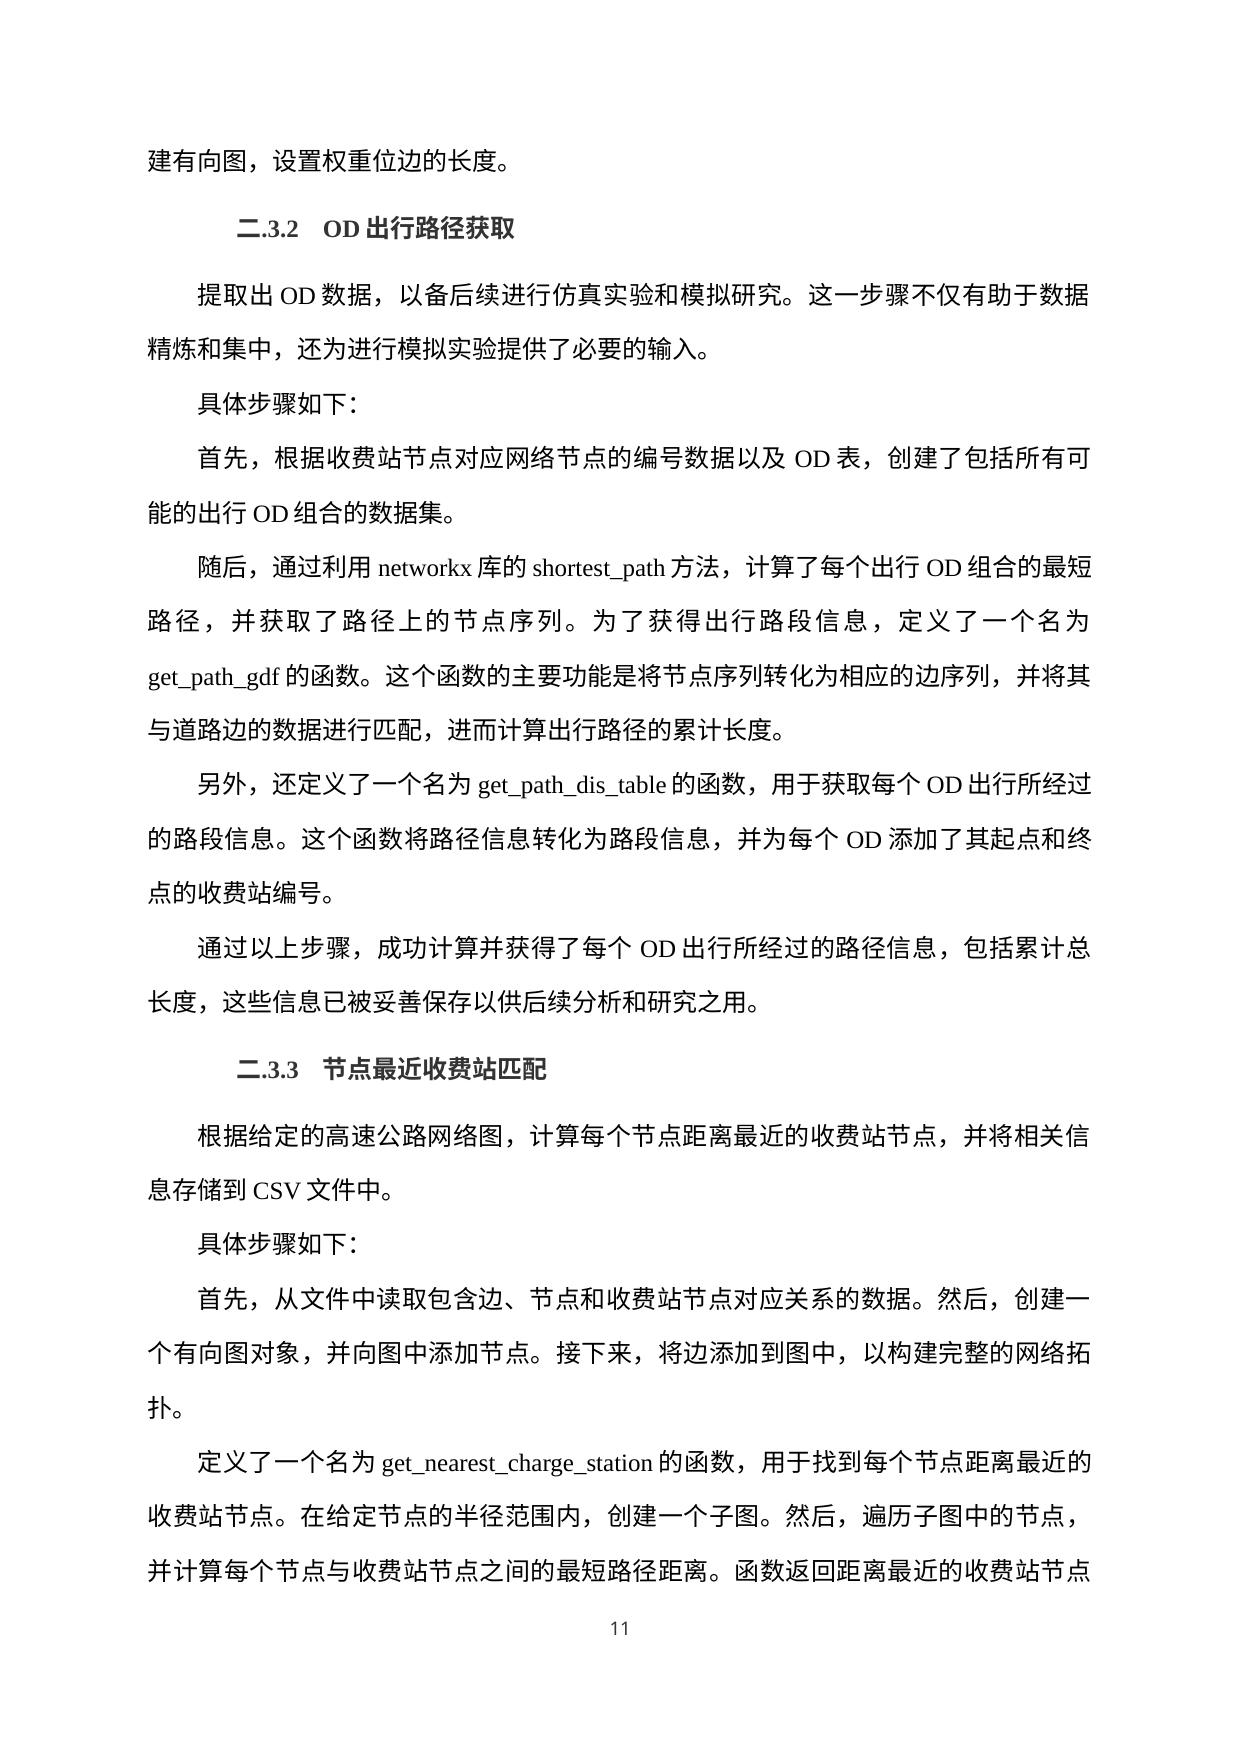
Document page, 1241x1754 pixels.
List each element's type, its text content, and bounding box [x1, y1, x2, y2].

subtitle 节点最近收费站匹配 [236, 1049, 1093, 1086]
subtitle OD出行路径获取 [236, 209, 1093, 245]
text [148, 1442, 1093, 1587]
text 通过以上步骤，成功计算并获得了每个OD出行所经过的路径信息，包括累计总长度，这些信息已被妥善保存以供后续分析和研究之用。 [148, 928, 1093, 1019]
text 提取出OD数据，以备后续进行仿真实验和模拟研究。这一步骤不仅有助于数据精炼和集中，还为进行模拟实验提供了必要的输入。 [148, 276, 1093, 366]
text 根据给定的高速公路网络图，计算每个节点距离最近的收费站节点，并将相关信息存储到CSV文件中。 [148, 1116, 1093, 1207]
text 首先，根据收费站节点对应网络节点的编号数据以及OD表，创建了包括所有可能的出行OD组合的数据集。 [148, 439, 1093, 529]
text 具体步骤如下： [148, 1225, 1093, 1261]
text 另外，还定义了一个名为get_path_dis_table的函数，用于获取每个OD出行所经过的路段信息。这个函数将路径信息转化为路段信息，并为每个OD添加了其起点和终点的收费站编号。 [148, 765, 1093, 910]
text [148, 142, 1093, 178]
text 首先，从文件中读取包含边、节点和收费站节点对应关系的数据。然后，创建一个有向图对象，并向图中添加节点。接下来，将边添加到图中，以构建完整的网络拓扑。 [148, 1279, 1093, 1424]
text 随后，通过利用networkx库的shortest_path方法，计算了每个出行OD组合的最短路径，并获取了路径上的节点序列。为了获得出行路段信息，定义了一个名为get_path_gdf的函数。这个函数的主要功能是将节点序列转化为相应的边序列，并将其与道路边的数据进行匹配，进而计算出行路径的累计长度。 [148, 547, 1093, 747]
text 具体步骤如下： [148, 384, 1093, 421]
